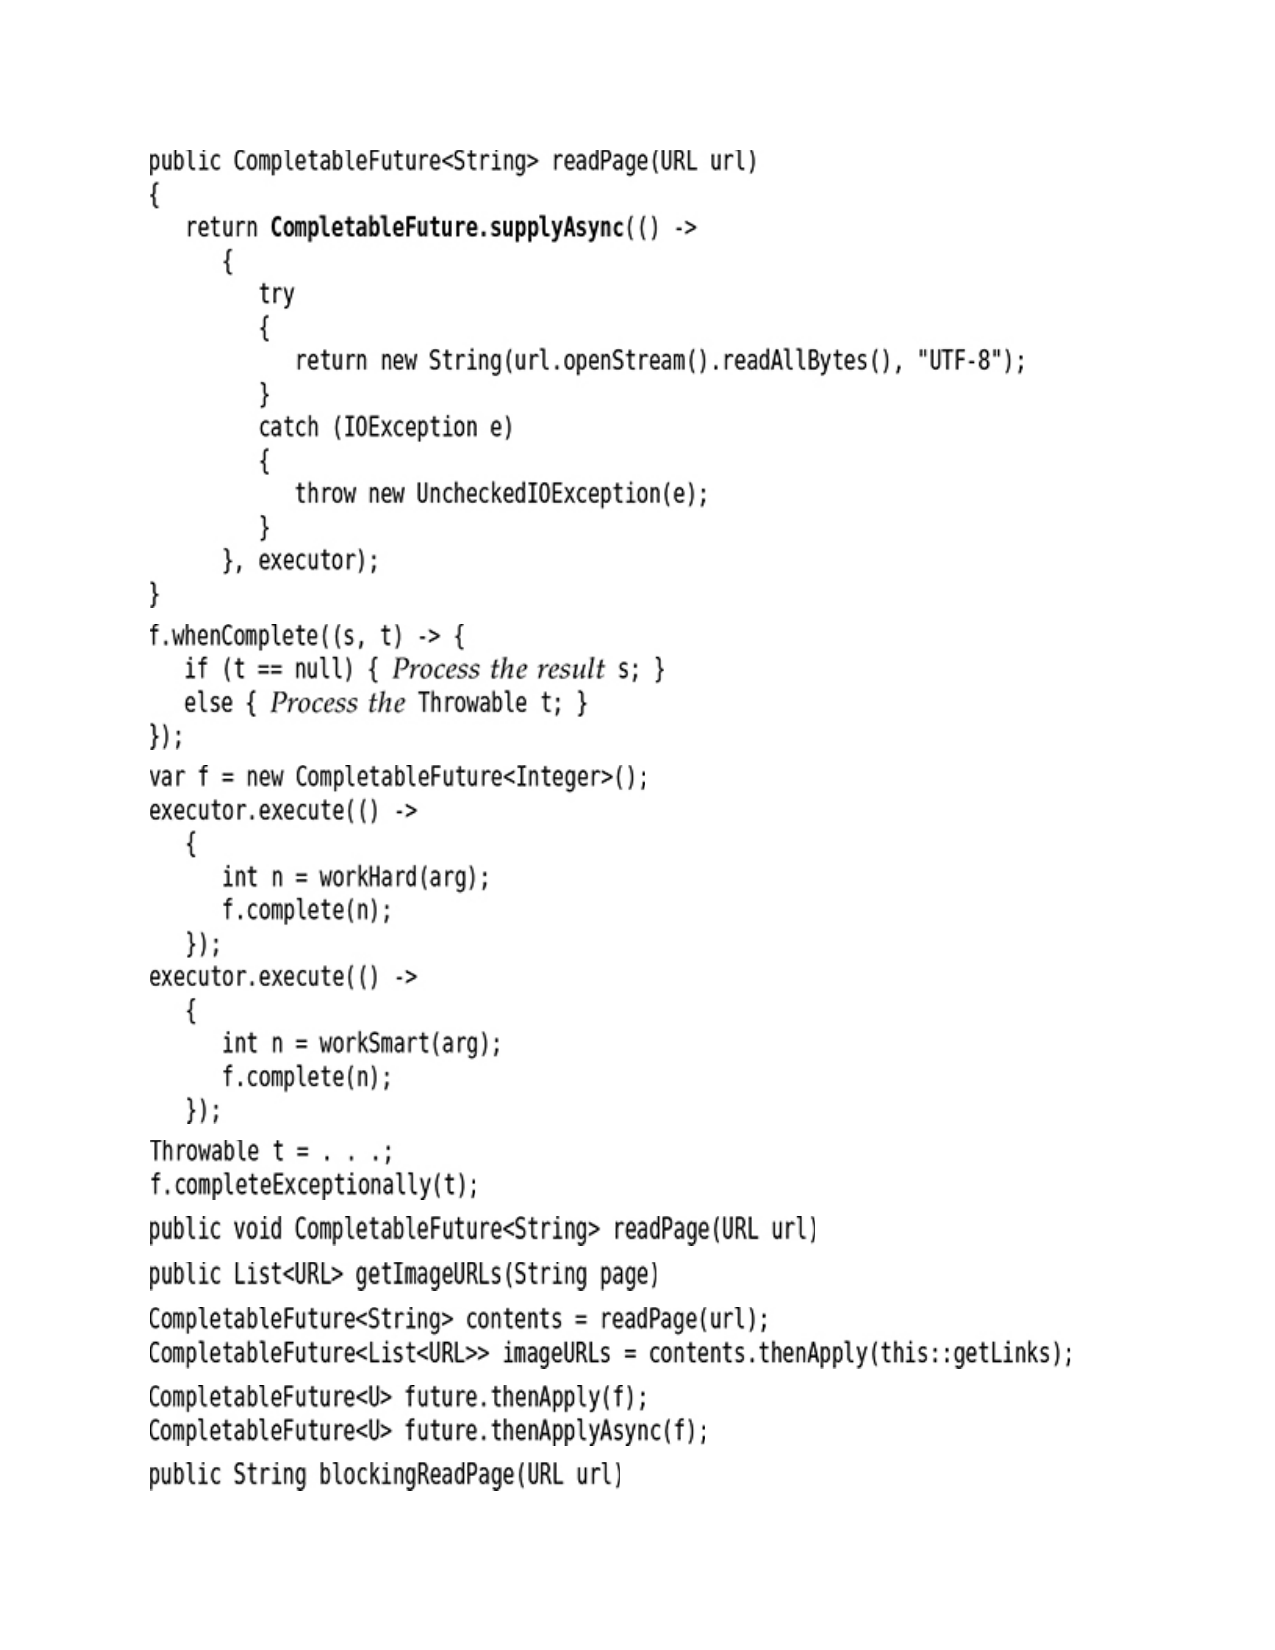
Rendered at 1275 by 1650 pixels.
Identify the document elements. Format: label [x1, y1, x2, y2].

picture [150, 1385, 705, 1446]
picture [150, 1307, 1071, 1369]
picture [150, 624, 664, 750]
picture [150, 1262, 657, 1291]
picture [150, 1462, 620, 1491]
picture [150, 1140, 476, 1200]
picture [150, 150, 1023, 608]
picture [150, 1216, 815, 1246]
picture [150, 765, 645, 1124]
